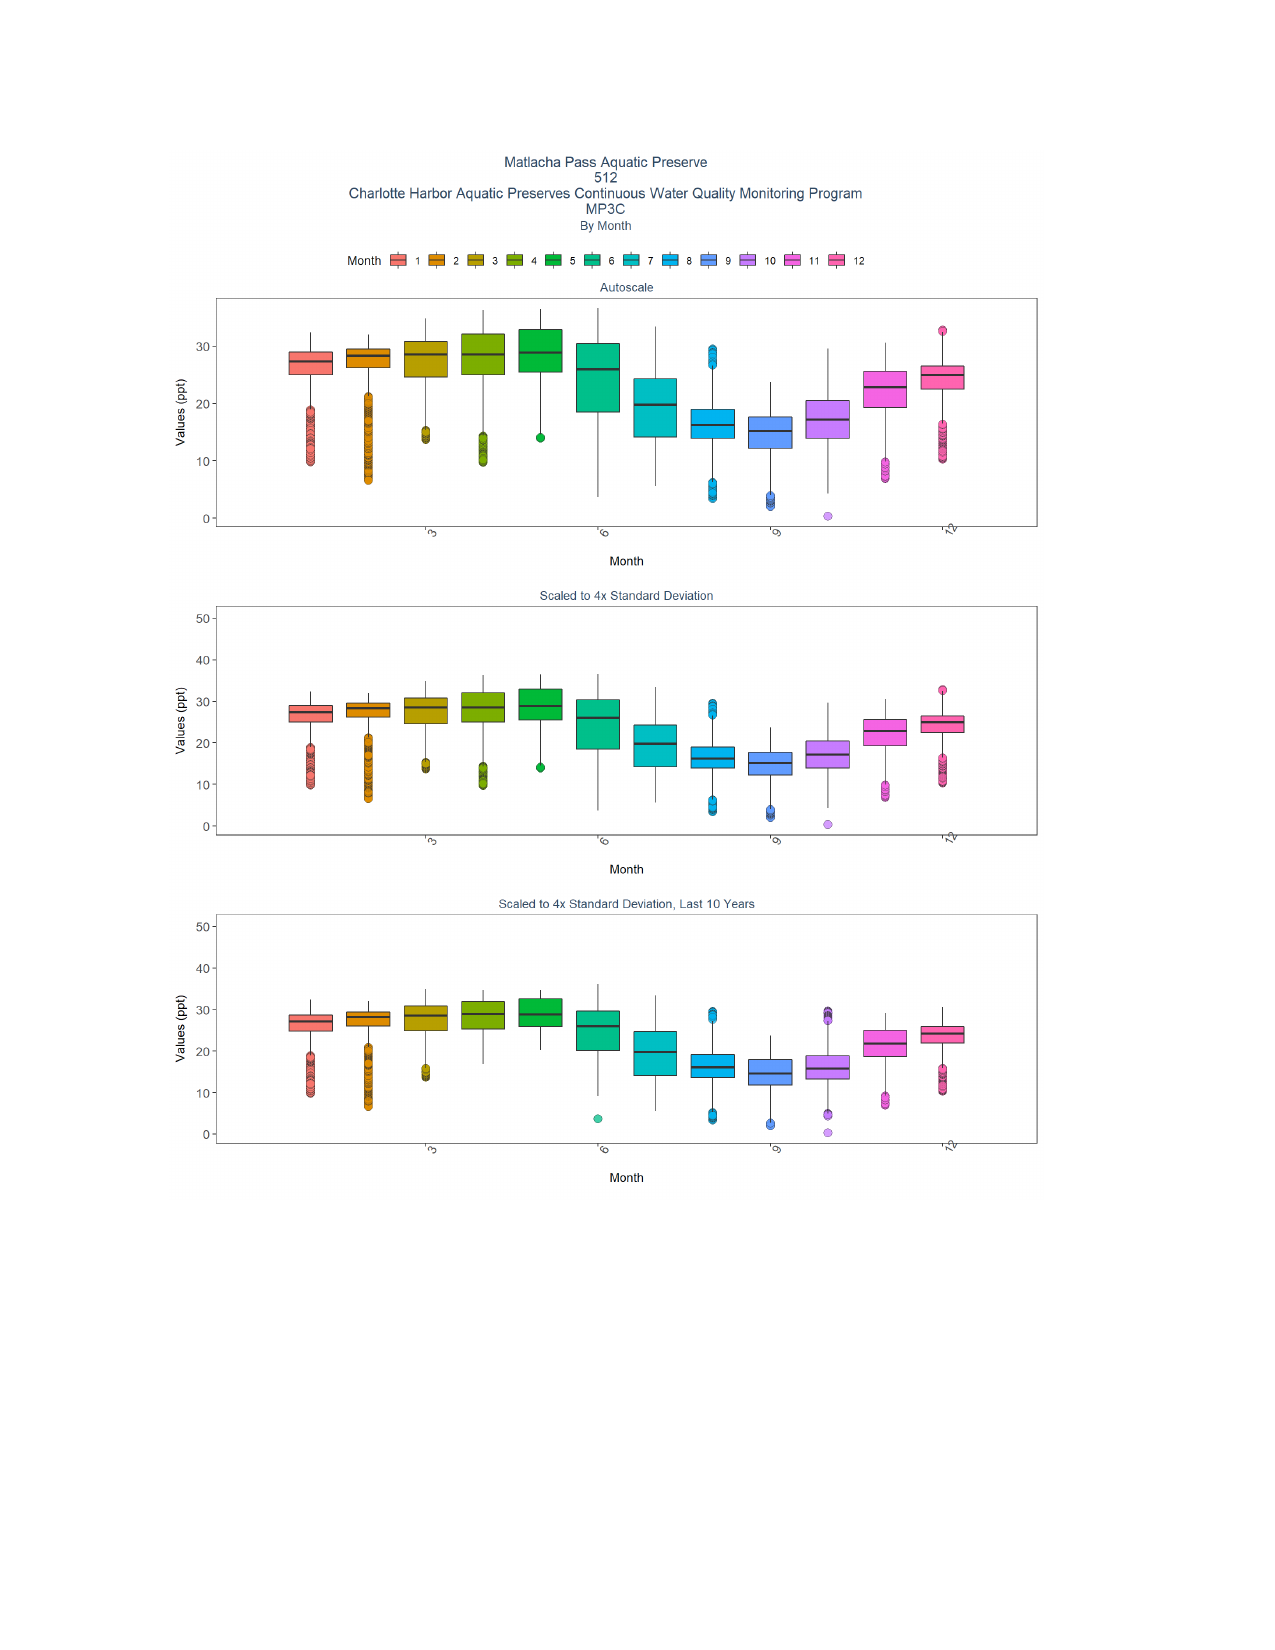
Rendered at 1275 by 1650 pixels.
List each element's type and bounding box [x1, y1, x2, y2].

picture [168, 150, 1044, 1200]
